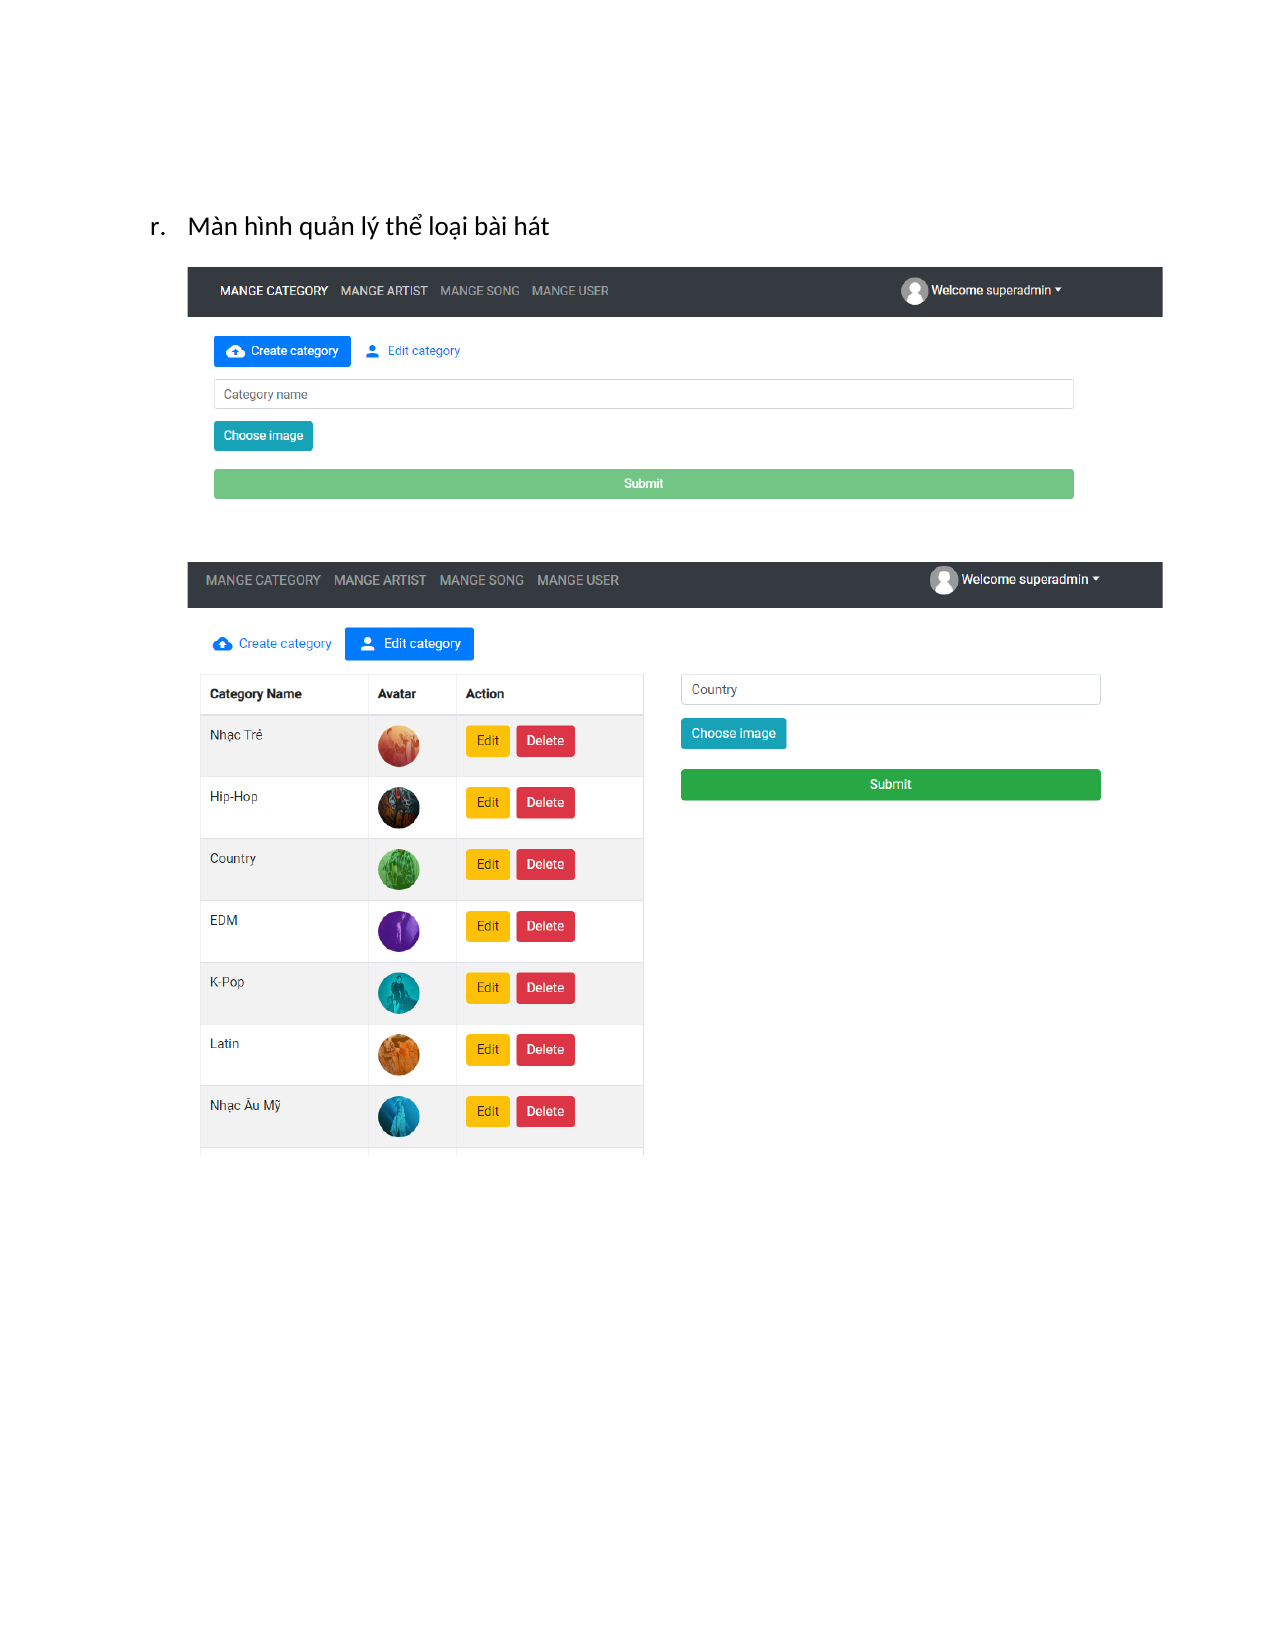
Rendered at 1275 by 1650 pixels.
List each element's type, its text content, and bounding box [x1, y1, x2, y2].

list Màn hình quản lý thể loại bài hát [150, 209, 1153, 242]
picture [187, 562, 1163, 1155]
picture [187, 267, 1163, 538]
